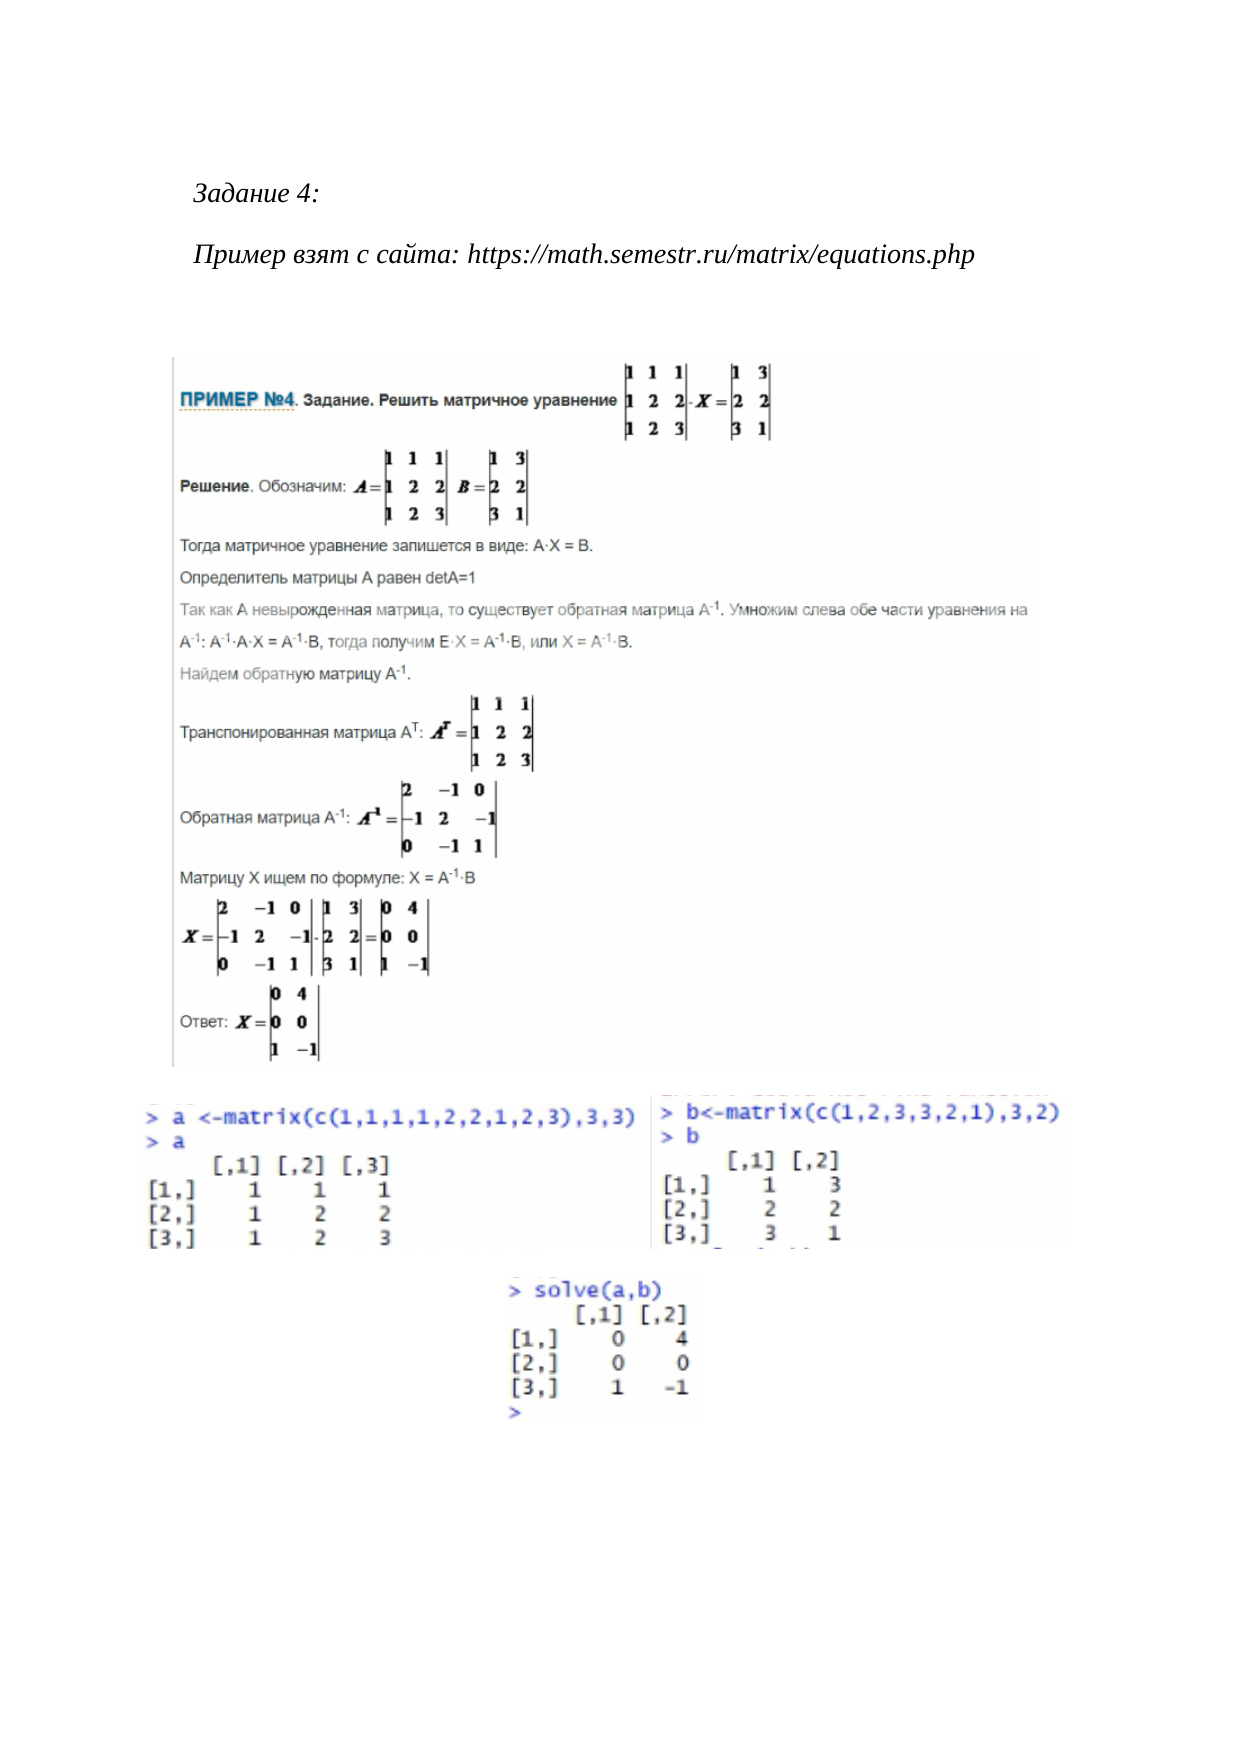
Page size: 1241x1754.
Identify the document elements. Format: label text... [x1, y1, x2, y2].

picture [506, 1277, 705, 1422]
picture [141, 1095, 1070, 1249]
text Задание 4: [193, 176, 1152, 208]
text Пример взят с сайта: https://math.semestr.ru/matrix/equations.php [193, 238, 1152, 270]
picture [171, 357, 1040, 1067]
